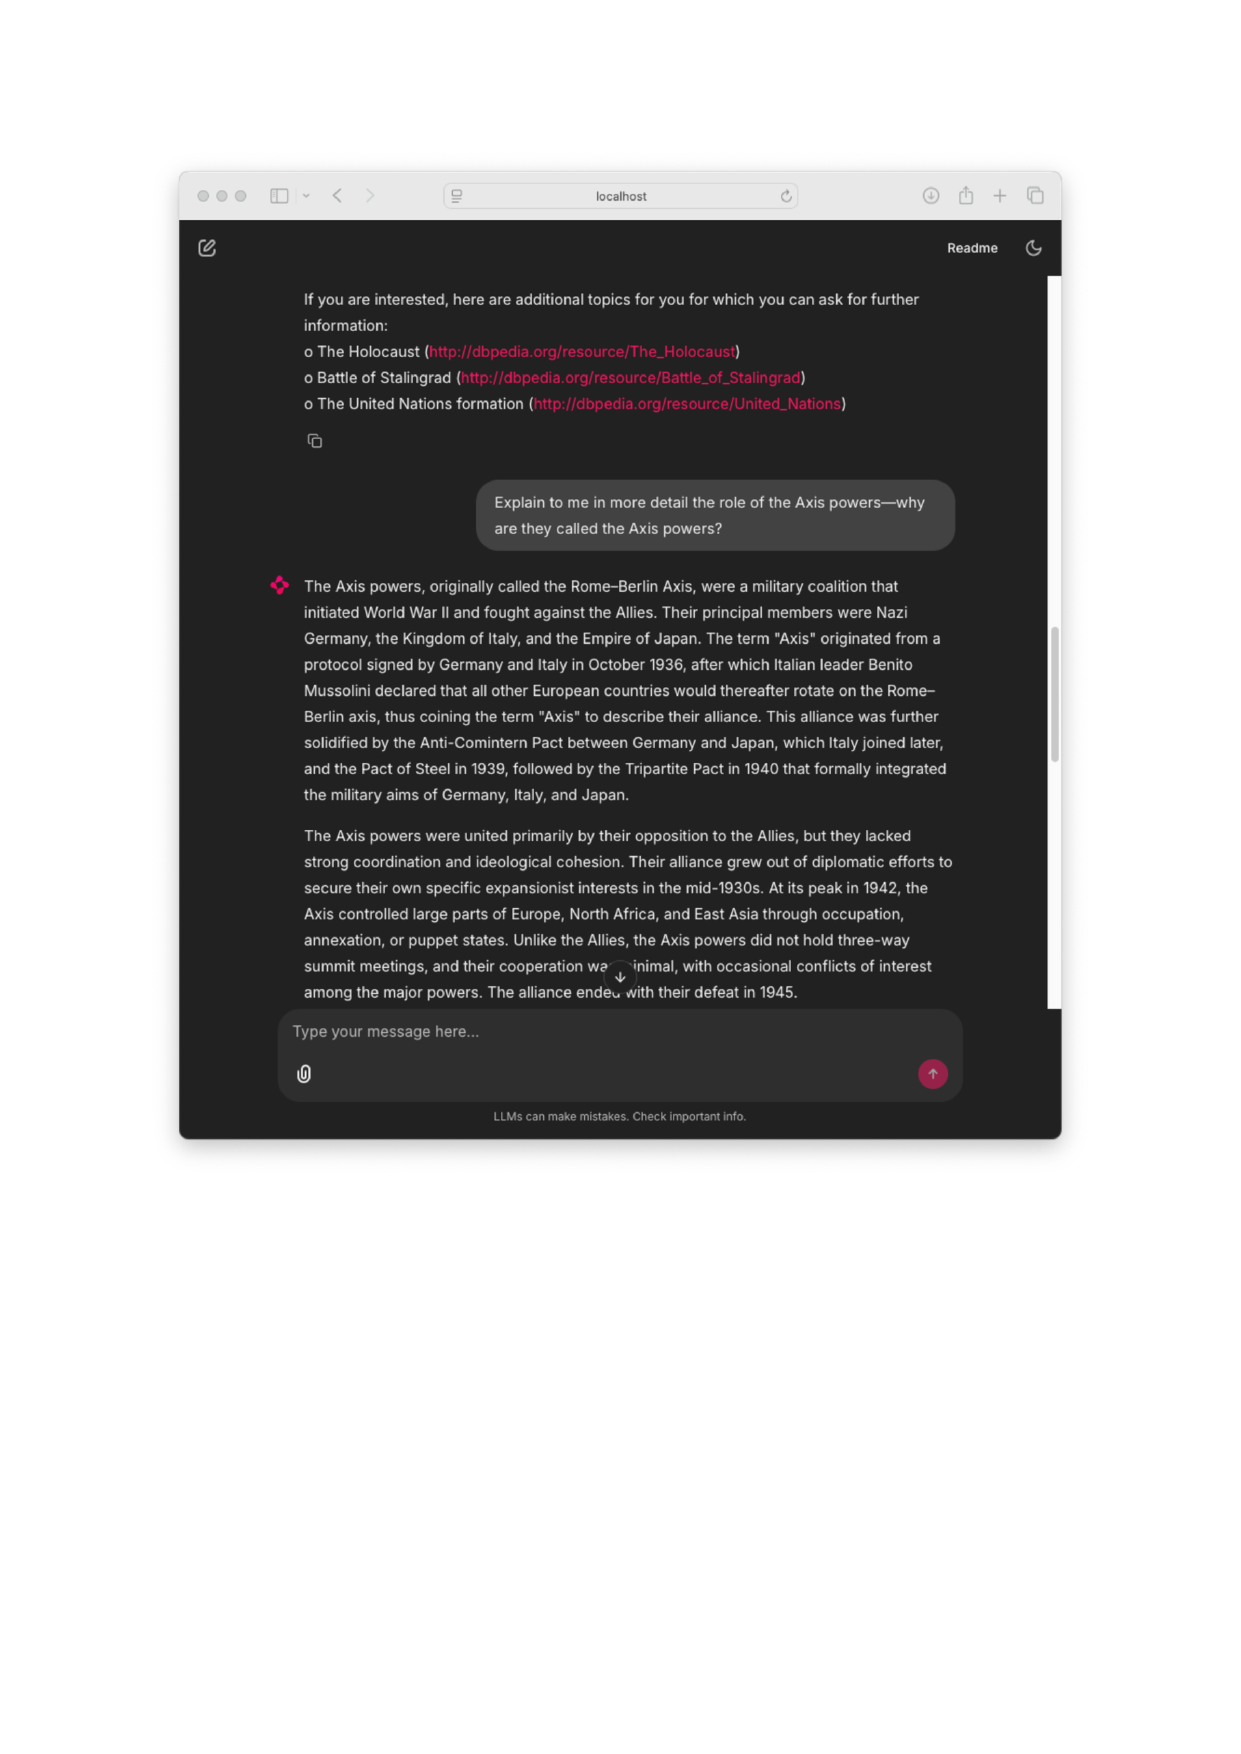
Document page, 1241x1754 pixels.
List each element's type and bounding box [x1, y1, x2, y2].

picture [147, 147, 1093, 1178]
